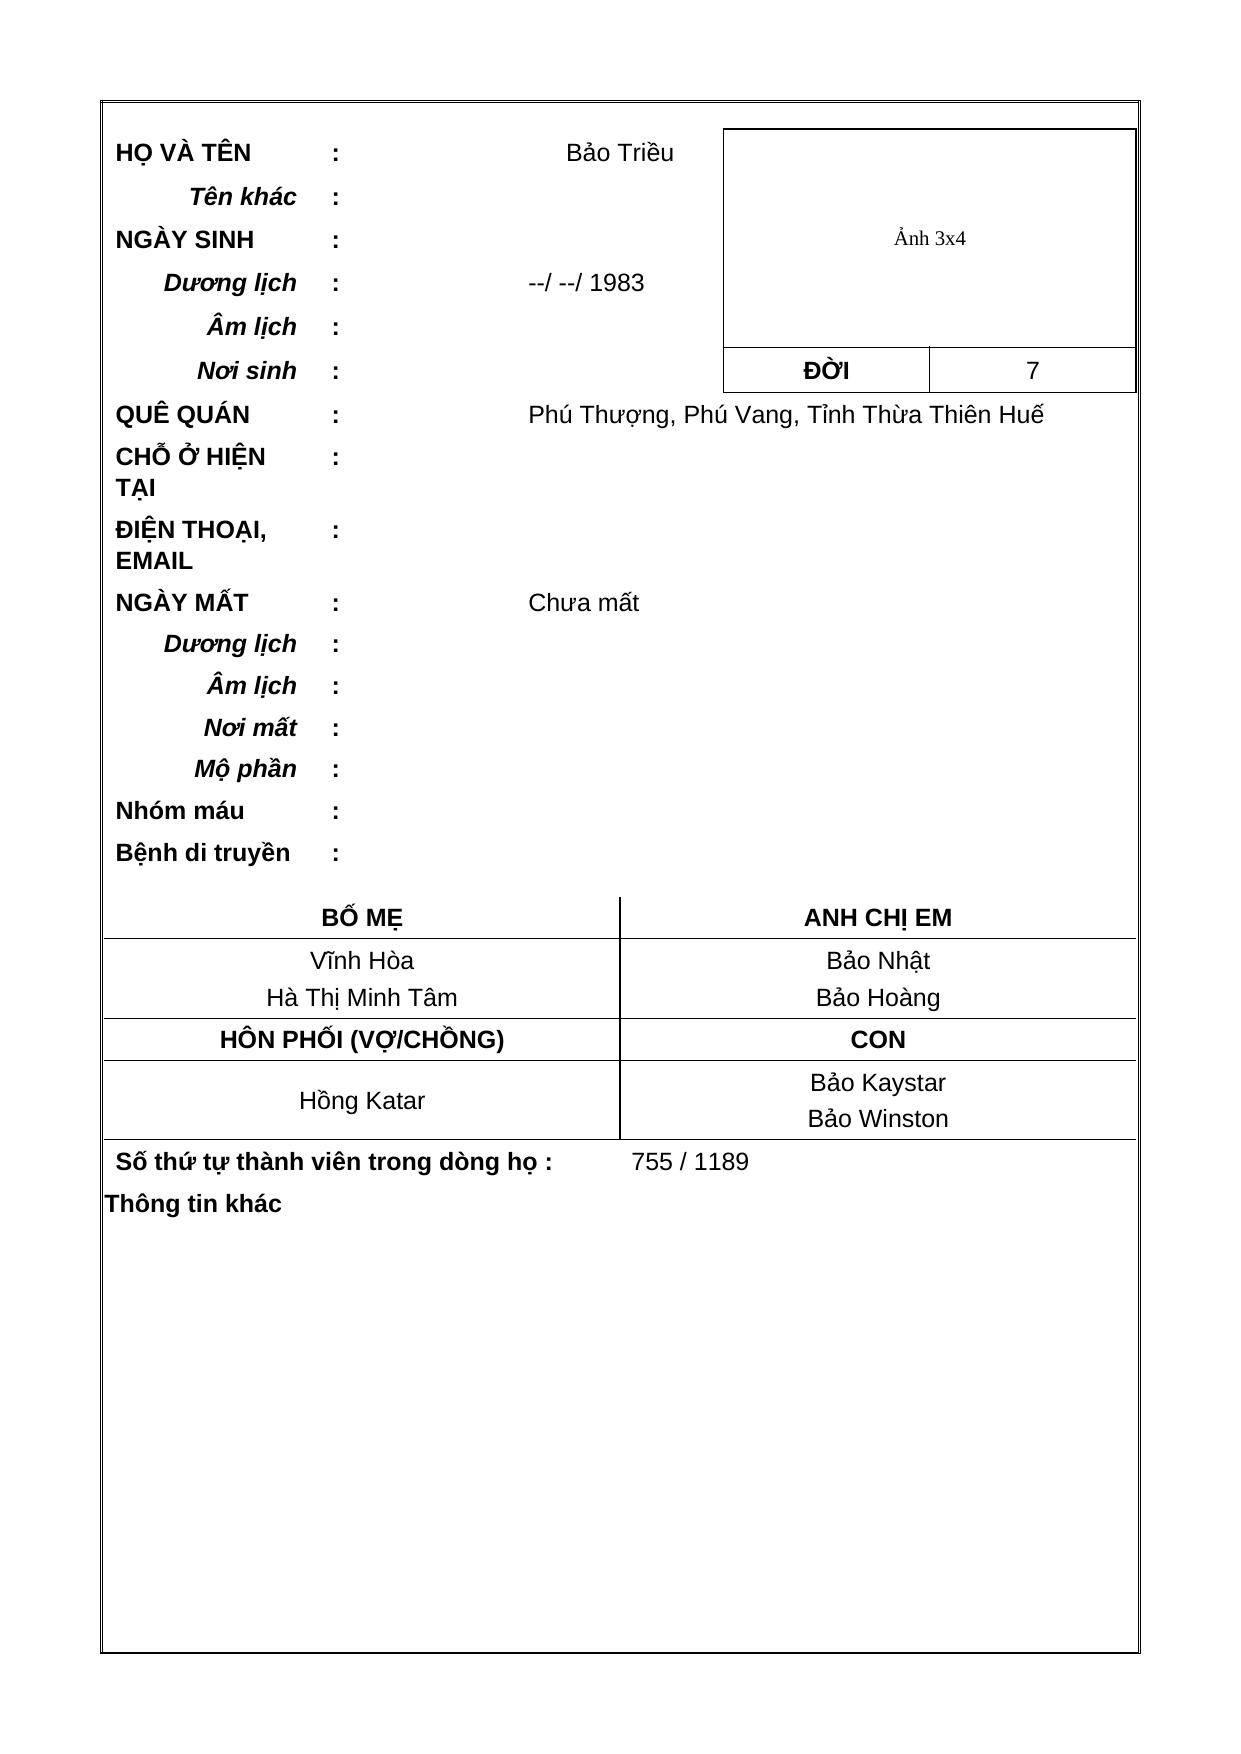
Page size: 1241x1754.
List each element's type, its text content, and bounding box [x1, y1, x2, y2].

text Thông tin khác [104, 1187, 1136, 1218]
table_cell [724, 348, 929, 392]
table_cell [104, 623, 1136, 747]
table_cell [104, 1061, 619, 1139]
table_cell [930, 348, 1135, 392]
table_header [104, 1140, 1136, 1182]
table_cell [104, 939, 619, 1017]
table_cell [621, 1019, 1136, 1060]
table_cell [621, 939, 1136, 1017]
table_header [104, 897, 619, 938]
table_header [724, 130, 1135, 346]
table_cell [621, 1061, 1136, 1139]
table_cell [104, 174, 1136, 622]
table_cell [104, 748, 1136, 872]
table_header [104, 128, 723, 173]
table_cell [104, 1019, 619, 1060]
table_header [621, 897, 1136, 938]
